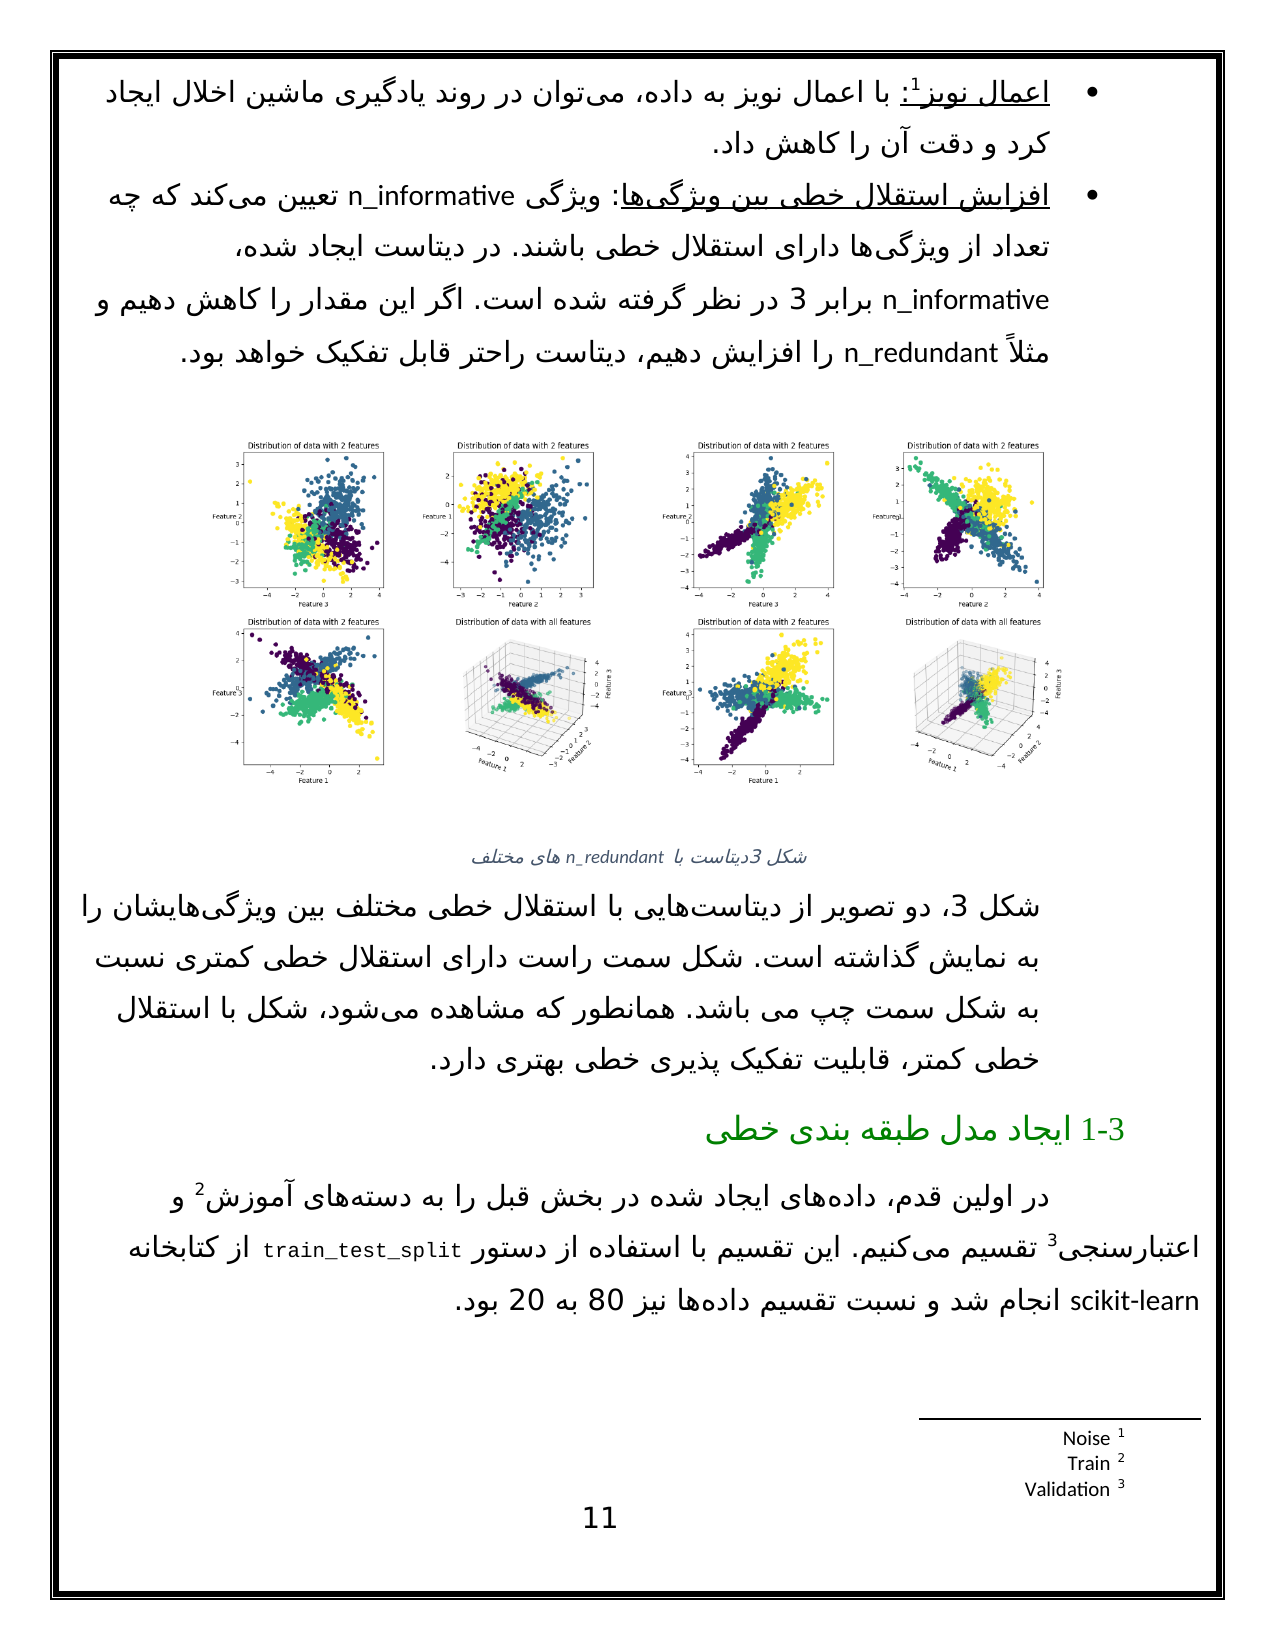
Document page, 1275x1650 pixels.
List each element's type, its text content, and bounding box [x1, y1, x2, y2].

list اعمال نویز: با اعمال نویز به داده، می‌توان در روند یادگیری ماشین اخلال ایجاد کرد و دقت آن را کاهش داد. [75, 75, 1087, 160]
text شکل 3دیتاست با n_redundant های مختلف [75, 845, 1200, 868]
text در اولین قدم، داده‌های ایجاد شده در بخش قبل را به دسته‌های آموزش و اعتبارسنجی تقسیم می‌کنیم. این تقسیم با استفاده از دستور train_test_split از کتابخانه scikit-learn انجام شد و نسبت تقسیم داده‌ها نیز 80 به 20 بود. [75, 1179, 1200, 1318]
list افزایش استقلال خطی بین ویژگی‌ها: ویژگی n_informative تعیین می‌کند که چه تعداد از ویژگی‌ها دارای استقلال خطی باشند. در دیتاست ایجاد شده، n_informative برابر 3 در نظر گرفته شده است. اگر این مقدار را کاهش دهیم و مثلاً n_redundant را افزایش دهیم، دیتاست راحتر قابل تفکیک خواهد بود. [75, 177, 1087, 369]
text 1-3 ایجاد مدل طبقه بندی خطی [75, 1109, 1200, 1148]
text شکل 3، دو تصویر از دیتاست‌هایی با استقلال خطی مختلف بین ویژگی‌هایشان را به نمایش گذاشته است. شکل سمت راست دارای استقلال خطی کمتری نسبت به شکل سمت چپ می باشد. همانطور که مشاهده می‌شود، شکل با استقلال خطی کمتر، قابلیت تفکیک پذیری خطی بهتری دارد. [75, 889, 1041, 1076]
picture [187, 403, 1088, 809]
